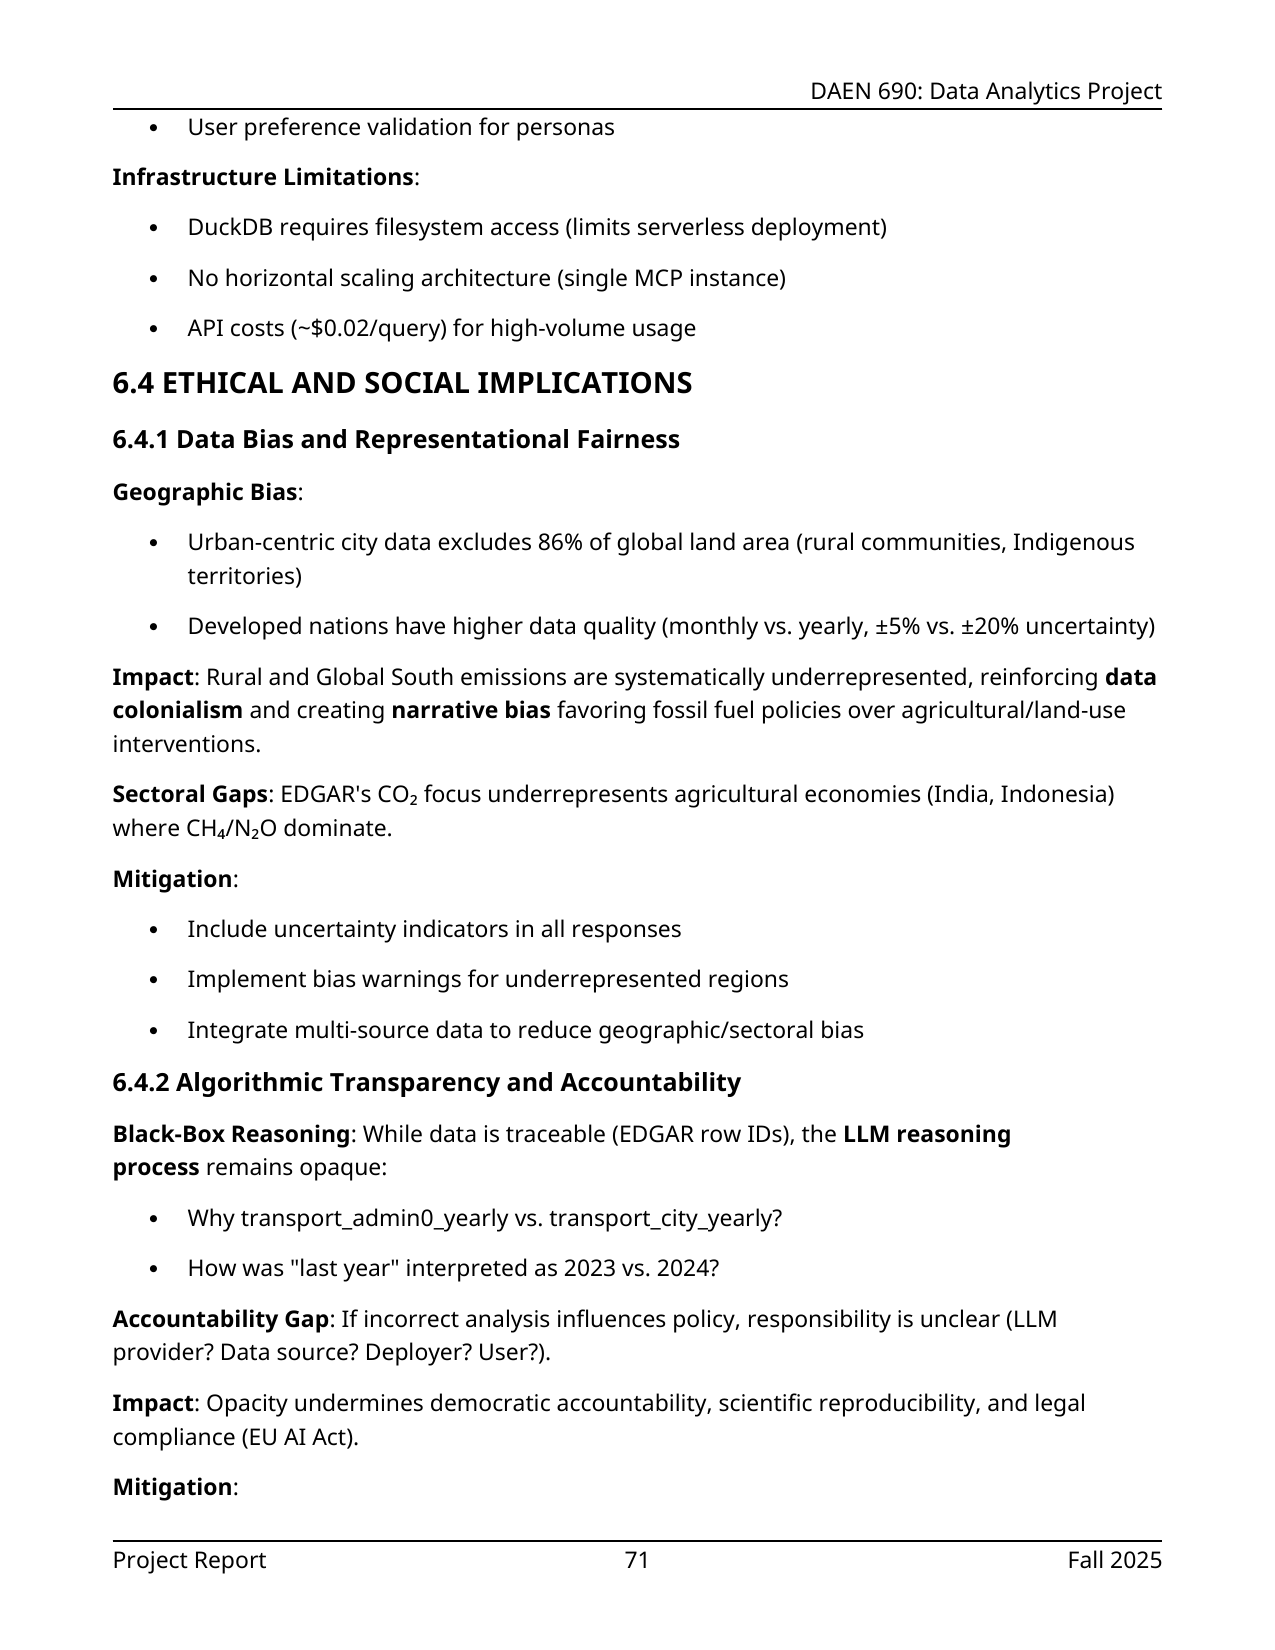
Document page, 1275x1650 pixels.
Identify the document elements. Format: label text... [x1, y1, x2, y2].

list Why transport_admin0_yearly vs. transport_city_yearly? [150, 1202, 1162, 1233]
list No horizontal scaling architecture (single MCP instance) [150, 262, 1162, 293]
text 6.4.2 Algorithmic Transparency and Accountability [112, 1064, 1162, 1098]
text Geographic Bias: [112, 475, 1162, 507]
text 6.4.1 Data Bias and Representational Fairness [112, 422, 1162, 456]
text Sectoral Gaps: EDGAR's CO₂ focus underrepresents agricultural economies (India, Indonesia) where CH₄/N₂O dominate. [112, 778, 1162, 843]
text Black-Box Reasoning: While data is traceable (EDGAR row IDs), the LLM reasoning process remains opaque: [112, 1118, 1162, 1183]
list DuckDB requires filesystem access (limits serverless deployment) [150, 211, 1162, 242]
text Infrastructure Limitations: [112, 161, 1162, 192]
text Impact: Rural and Global South emissions are systematically underrepresented, reinforcing data colonialism and creating narrative bias favoring fossil fuel policies over agricultural/land-use interventions. [112, 660, 1162, 759]
text Accountability Gap: If incorrect analysis influences policy, responsibility is unclear (LLM provider? Data source? Deployer? User?). [112, 1303, 1162, 1368]
list Developed nations have higher data quality (monthly vs. yearly, ±5% vs. ±20% uncertainty) [150, 610, 1162, 641]
text Mitigation: [112, 862, 1162, 894]
list Implement bias warnings for underrepresented regions [150, 963, 1162, 994]
text 6.4 ETHICAL AND SOCIAL IMPLICATIONS [112, 362, 1162, 402]
list How was "last year" interpreted as 2023 vs. 2024? [150, 1252, 1162, 1283]
text Mitigation: [112, 1471, 1162, 1502]
list Urban-centric city data excludes 86% of global land area (rural communities, Indigenous territories) [150, 526, 1162, 591]
list Integrate multi-source data to reduce geographic/sectoral bias [150, 1014, 1162, 1045]
list User preference validation for personas [150, 110, 1162, 142]
text Impact: Opacity undermines democratic accountability, scientific reproducibility, and legal compliance (EU AI Act). [112, 1387, 1162, 1452]
list Include uncertainty indicators in all responses [150, 913, 1162, 944]
list API costs (~$0.02/query) for high-volume usage [150, 312, 1162, 343]
